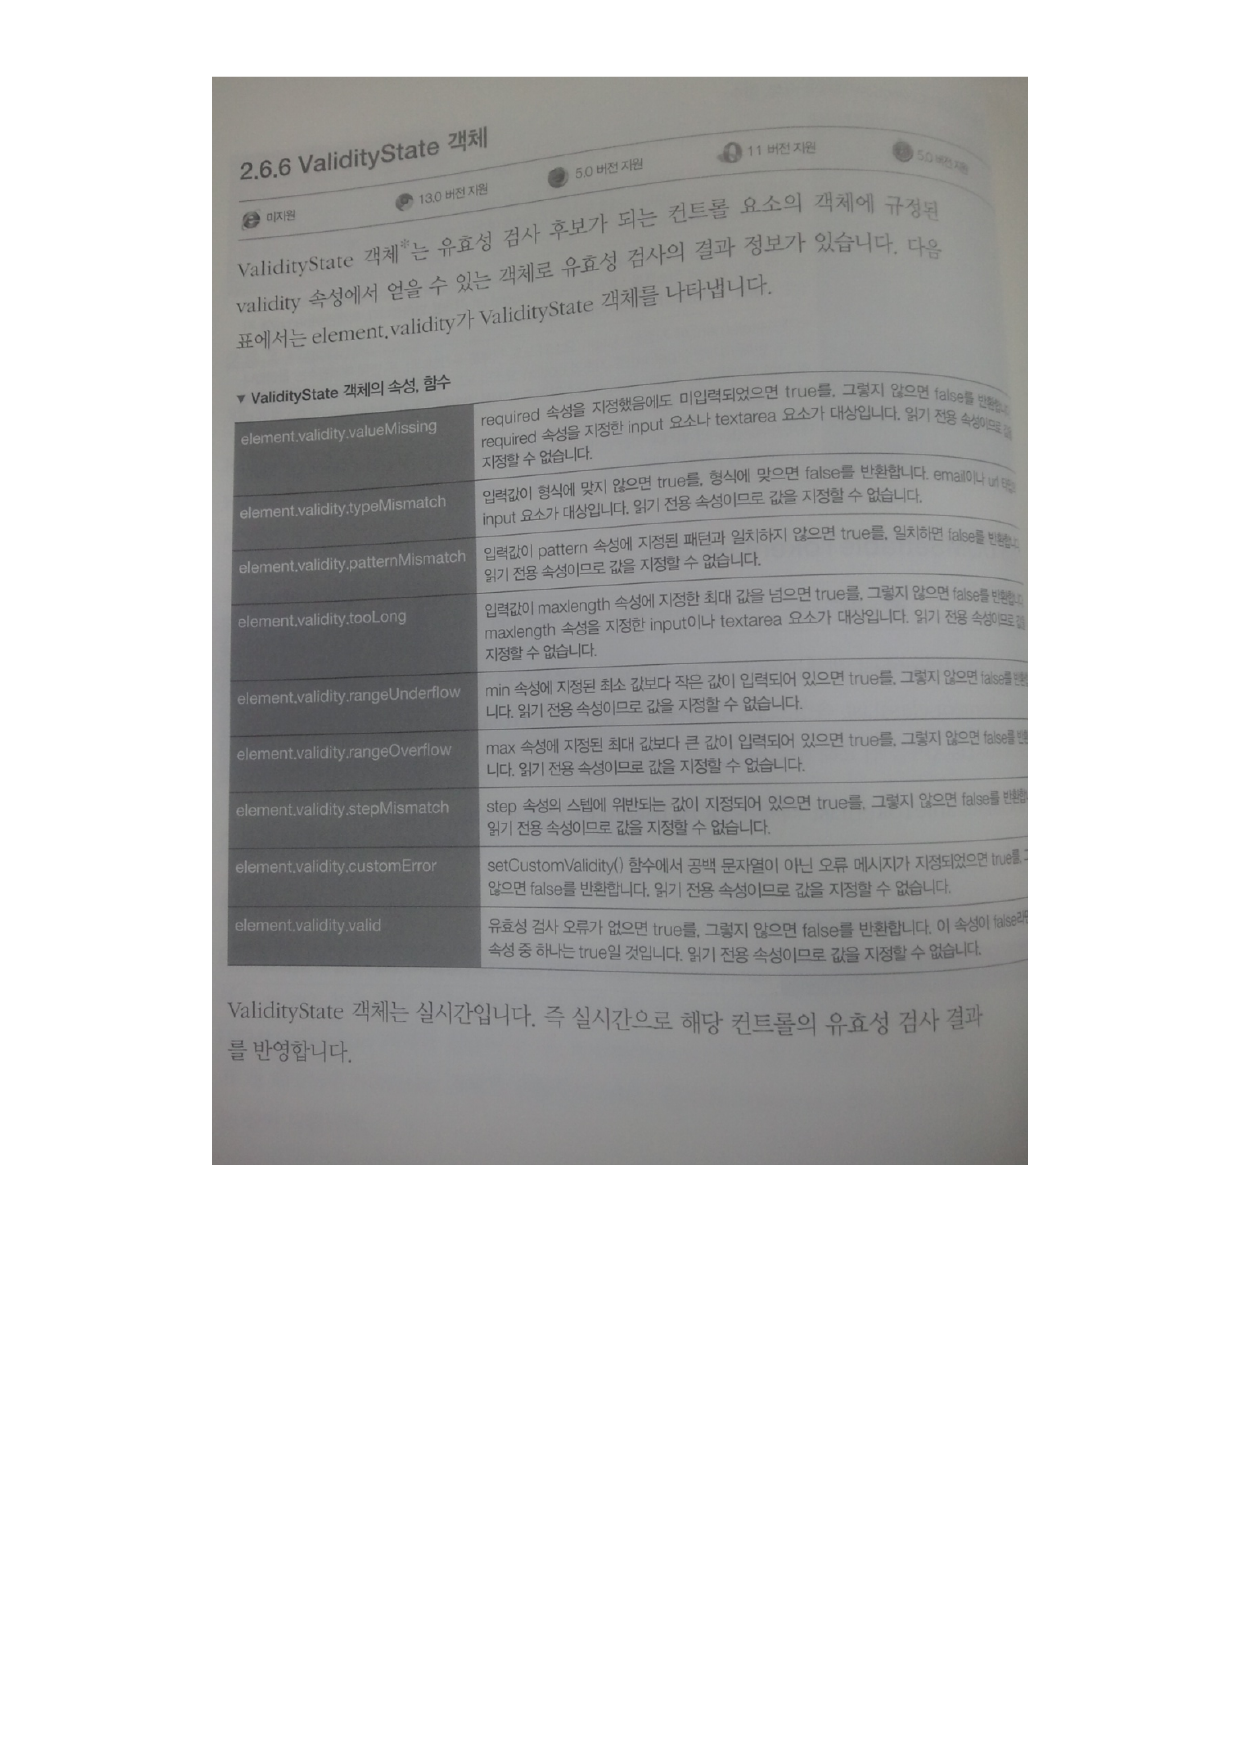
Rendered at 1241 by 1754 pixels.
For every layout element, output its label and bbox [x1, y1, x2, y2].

picture [212, 78, 1028, 1164]
